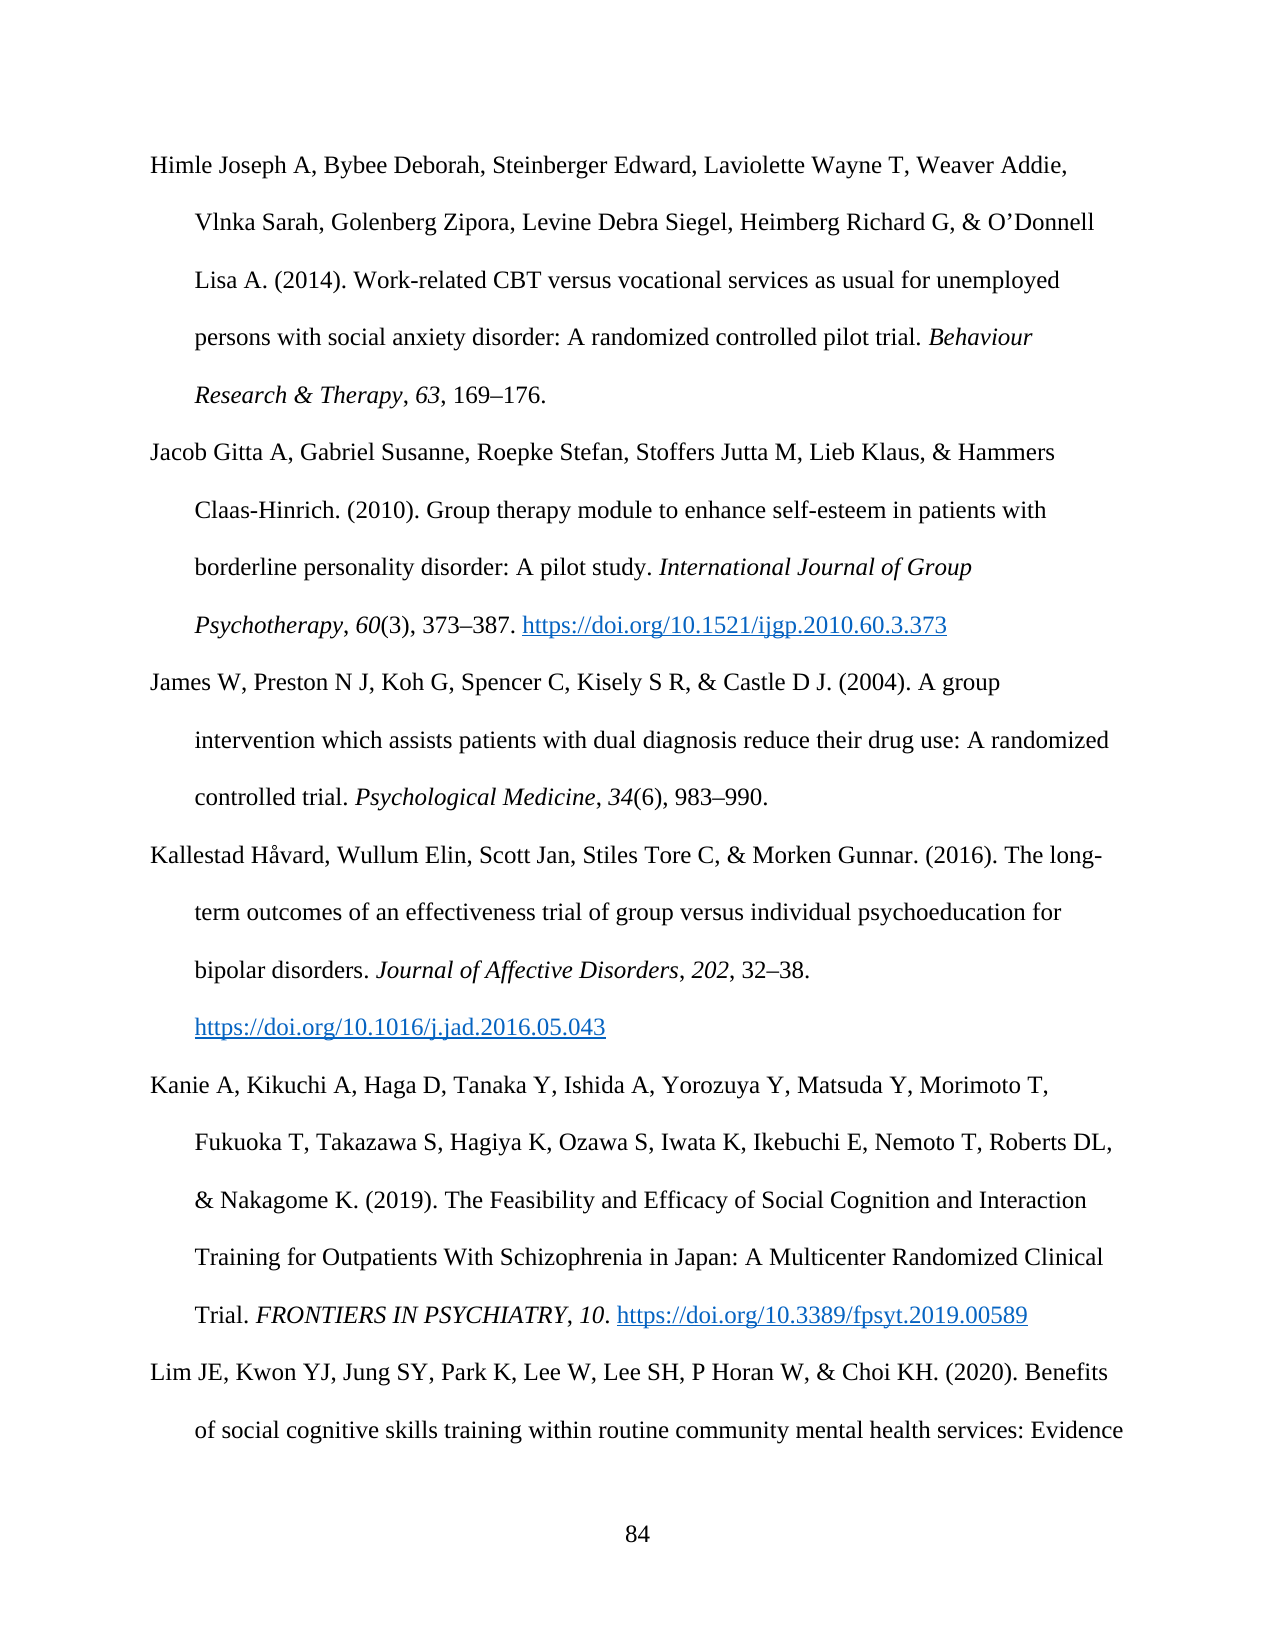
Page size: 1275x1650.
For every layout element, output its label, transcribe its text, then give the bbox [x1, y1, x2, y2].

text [150, 1357, 1125, 1444]
text Kanie A, Kikuchi A, Haga D, Tanaka Y, Ishida A, Yorozuya Y, Matsuda Y, Morimoto T, Fukuoka T, Takazawa S, Hagiya K, Ozawa S, Iwata K, Ikebuchi E, Nemoto T, Roberts DL, & Nakagome K. (2019). The Feasibility and Efficacy of Social Cognition and Interaction Training for Outpatients With Schizophrenia in Japan: A Multicenter Randomized Clinical Trial. FRONTIERS IN PSYCHIATRY, 10. https://doi.org/10.3389/fpsyt.2019.00589 [150, 1070, 1125, 1329]
text Kallestad Håvard, Wullum Elin, Scott Jan, Stiles Tore C, & Morken Gunnar. (2016). The long-term outcomes of an effectiveness trial of group versus individual psychoeducation for bipolar disorders. Journal of Affective Disorders, 202, 32–38. https://doi.org/10.1016/j.jad.2016.05.043 [150, 840, 1125, 1041]
text Himle Joseph A, Bybee Deborah, Steinberger Edward, Laviolette Wayne T, Weaver Addie, Vlnka Sarah, Golenberg Zipora, Levine Debra Siegel, Heimberg Richard G, & O’Donnell Lisa A. (2014). Work-related CBT versus vocational services as usual for unemployed persons with social anxiety disorder: A randomized controlled pilot trial. Behaviour Research & Therapy, 63, 169–176. [150, 150, 1125, 409]
text Jacob Gitta A, Gabriel Susanne, Roepke Stefan, Stoffers Jutta M, Lieb Klaus, & Hammers Claas-Hinrich. (2010). Group therapy module to enhance self-esteem in patients with borderline personality disorder: A pilot study. International Journal of Group Psychotherapy, 60(3), 373–387. https://doi.org/10.1521/ijgp.2010.60.3.373 [150, 437, 1125, 639]
text James W, Preston N J, Koh G, Spencer C, Kisely S R, & Castle D J. (2004). A group intervention which assists patients with dual diagnosis reduce their drug use: A randomized controlled trial. Psychological Medicine, 34(6), 983–990. [150, 667, 1125, 811]
